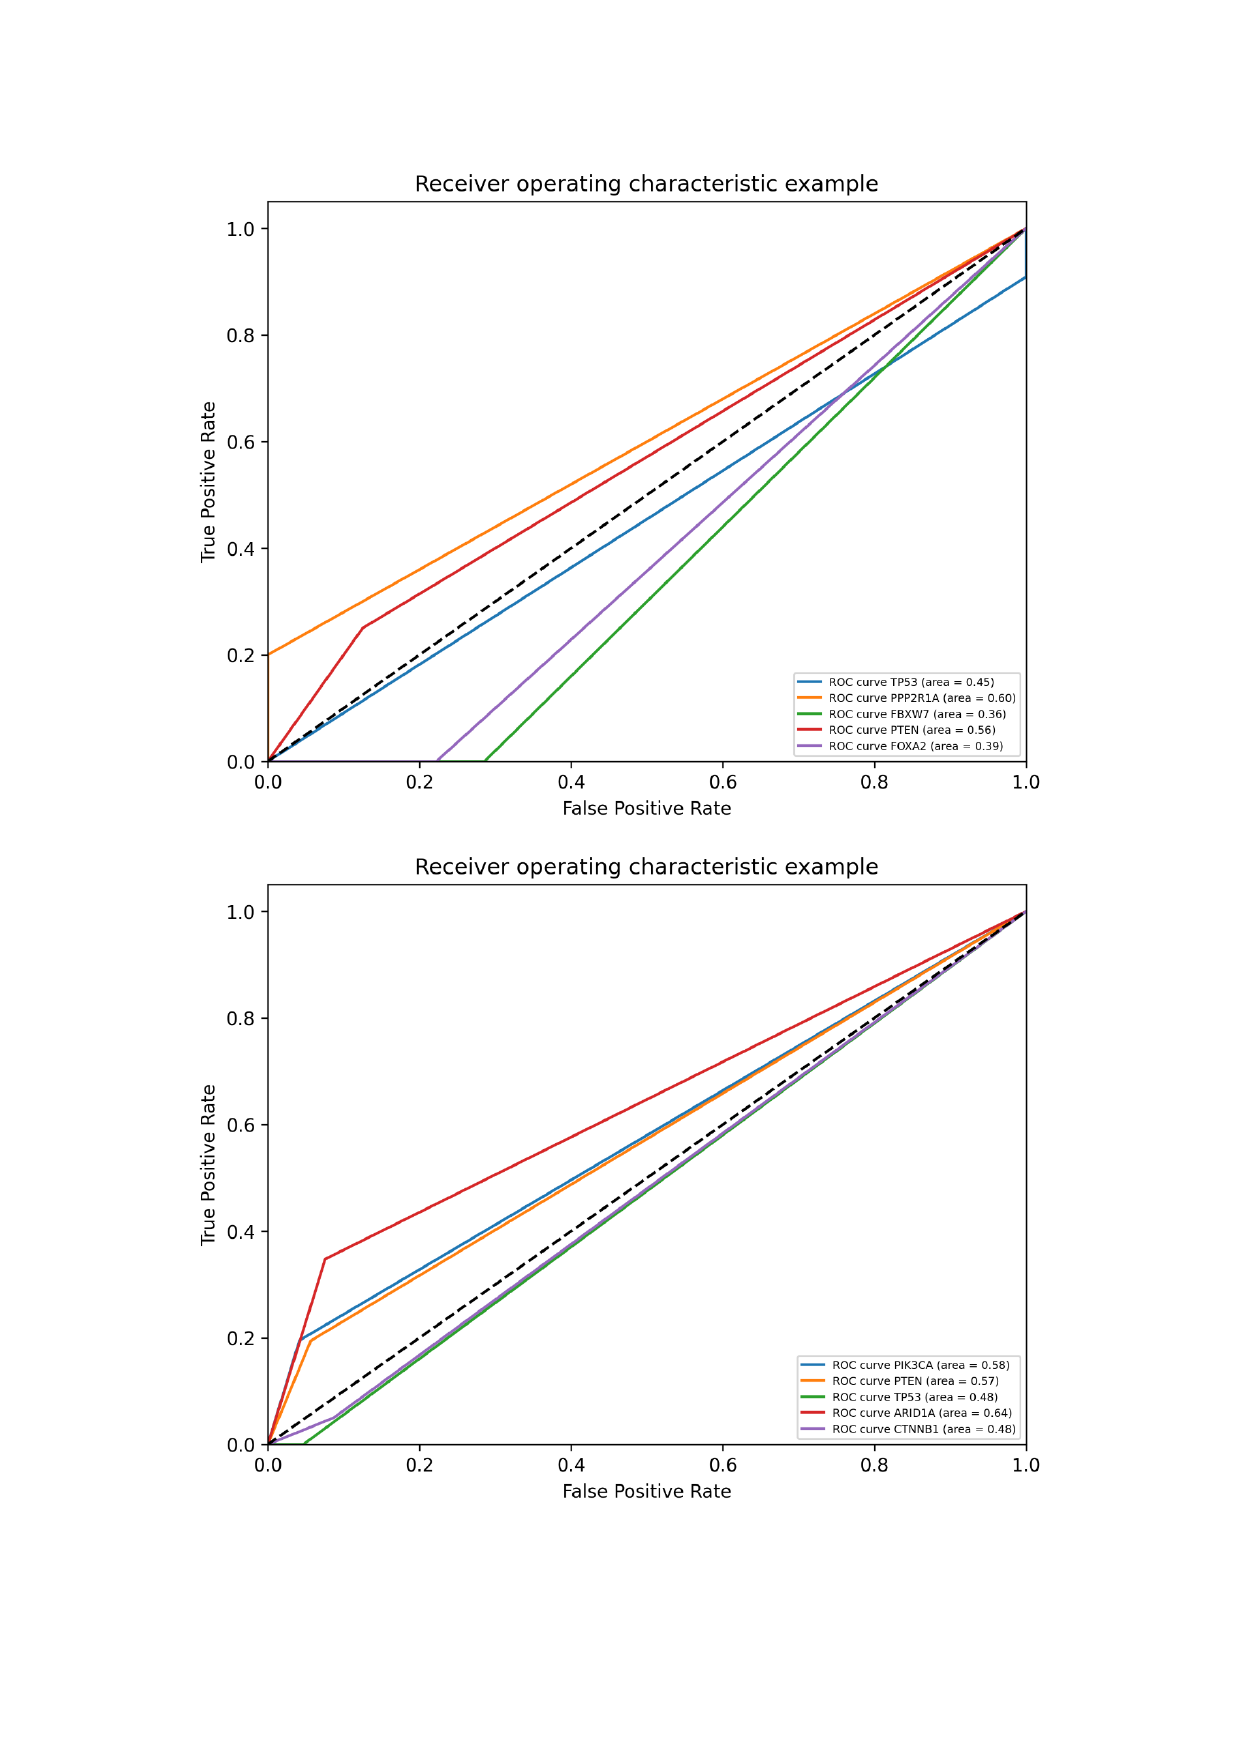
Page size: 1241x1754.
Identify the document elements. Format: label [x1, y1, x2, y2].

picture [187, 162, 1053, 831]
picture [187, 844, 1053, 1514]
